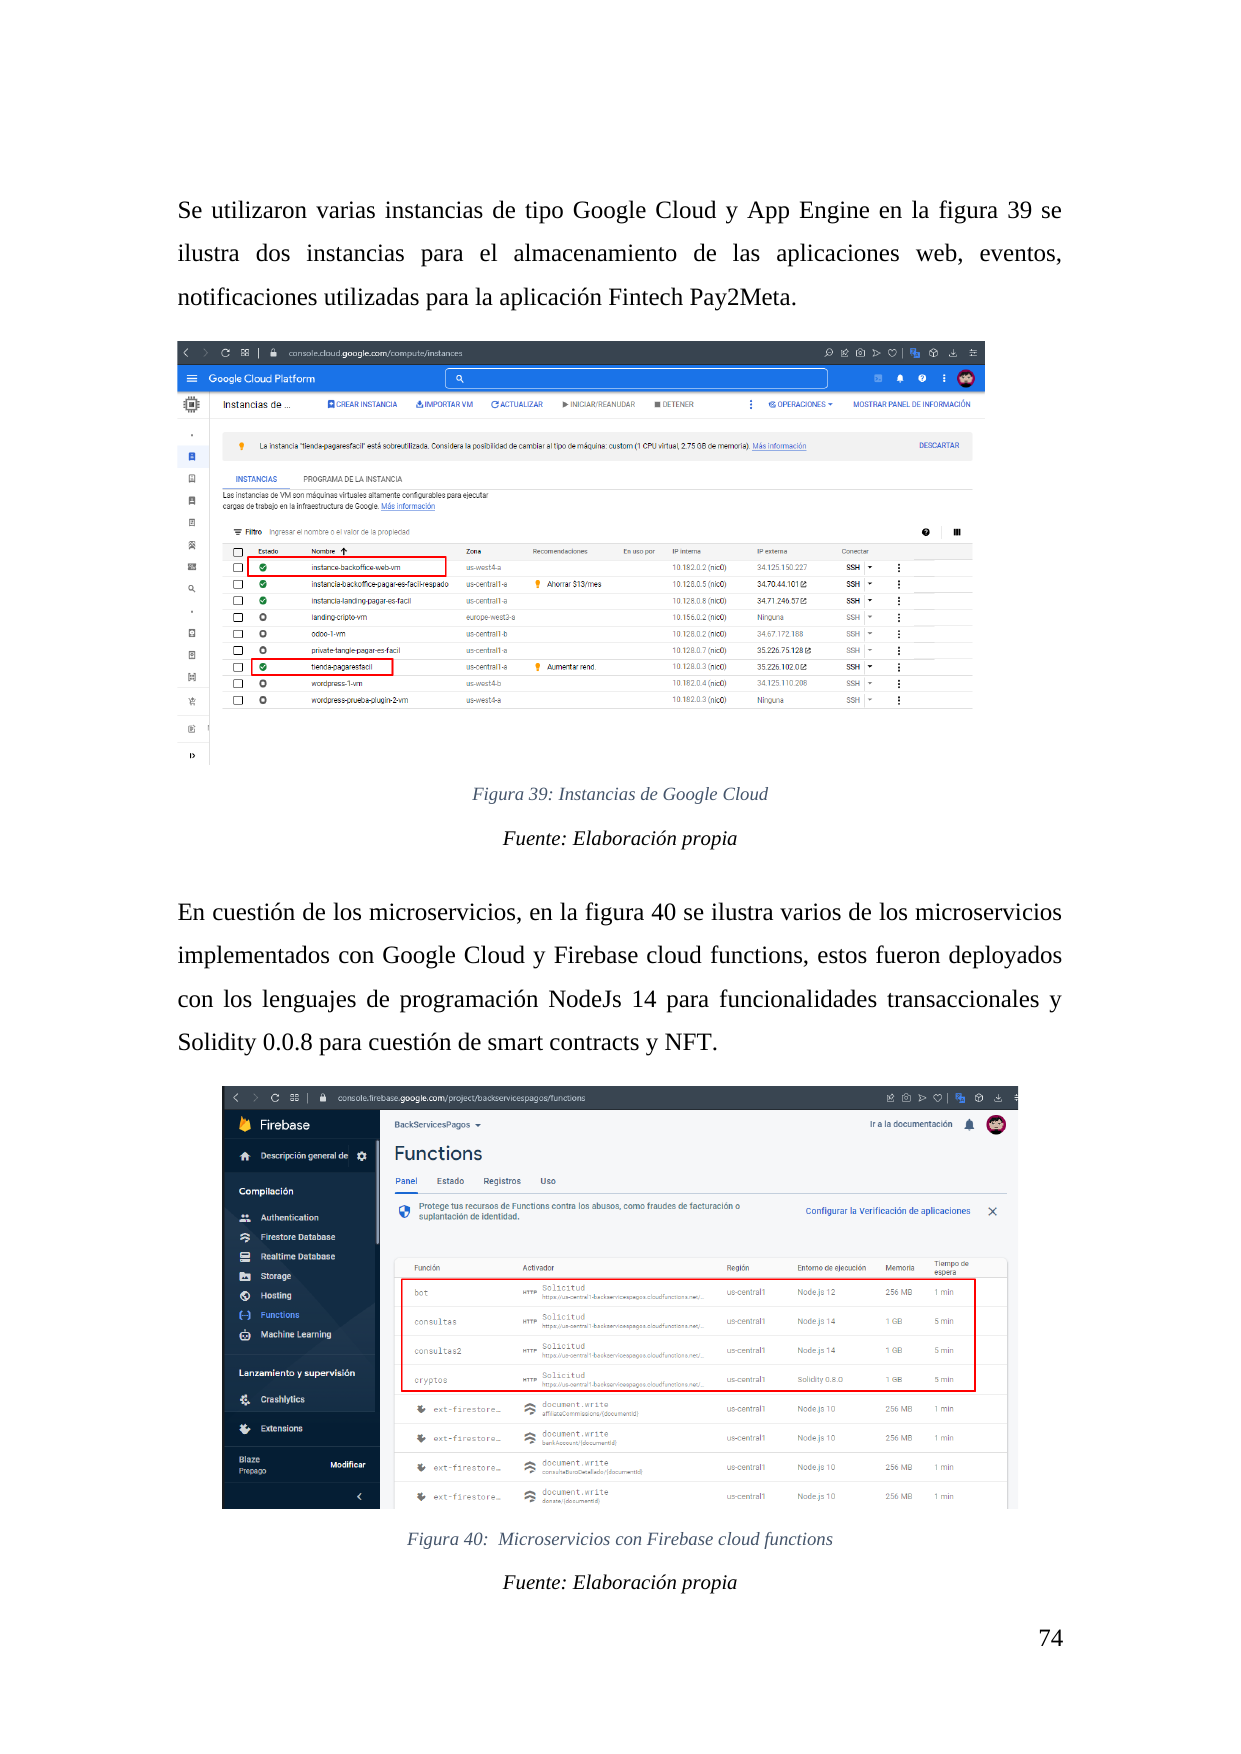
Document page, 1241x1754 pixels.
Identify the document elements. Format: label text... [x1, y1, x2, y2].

text Fuente: Elaboración propia [177, 826, 1063, 850]
text Figura 40: Microservicios con Firebase cloud functions [177, 1528, 1063, 1549]
text Fuente: Elaboración propia [177, 1570, 1063, 1594]
text En cuestión de los microservicios, en la figura 40 se ilustra varios de los microservicios implementados con Google Cloud y Firebase cloud functions, estos fueron deployados con los lenguajes de programación NodeJs 14 para funcionalidades transaccionales y Solidity 0.0.8 para cuestión de smart contracts y NFT. [177, 897, 1063, 1056]
picture [222, 1086, 1019, 1509]
text Figura 39: Instancias de Google Cloud [177, 783, 1063, 805]
picture [177, 341, 985, 765]
text Se utilizaron varias instancias de tipo Google Cloud y App Engine en la figura 39 se ilustra dos instancias para el almacenamiento de las aplicaciones web, eventos, notificaciones utilizadas para la aplicación Fintech Pay2Meta. [177, 195, 1063, 310]
